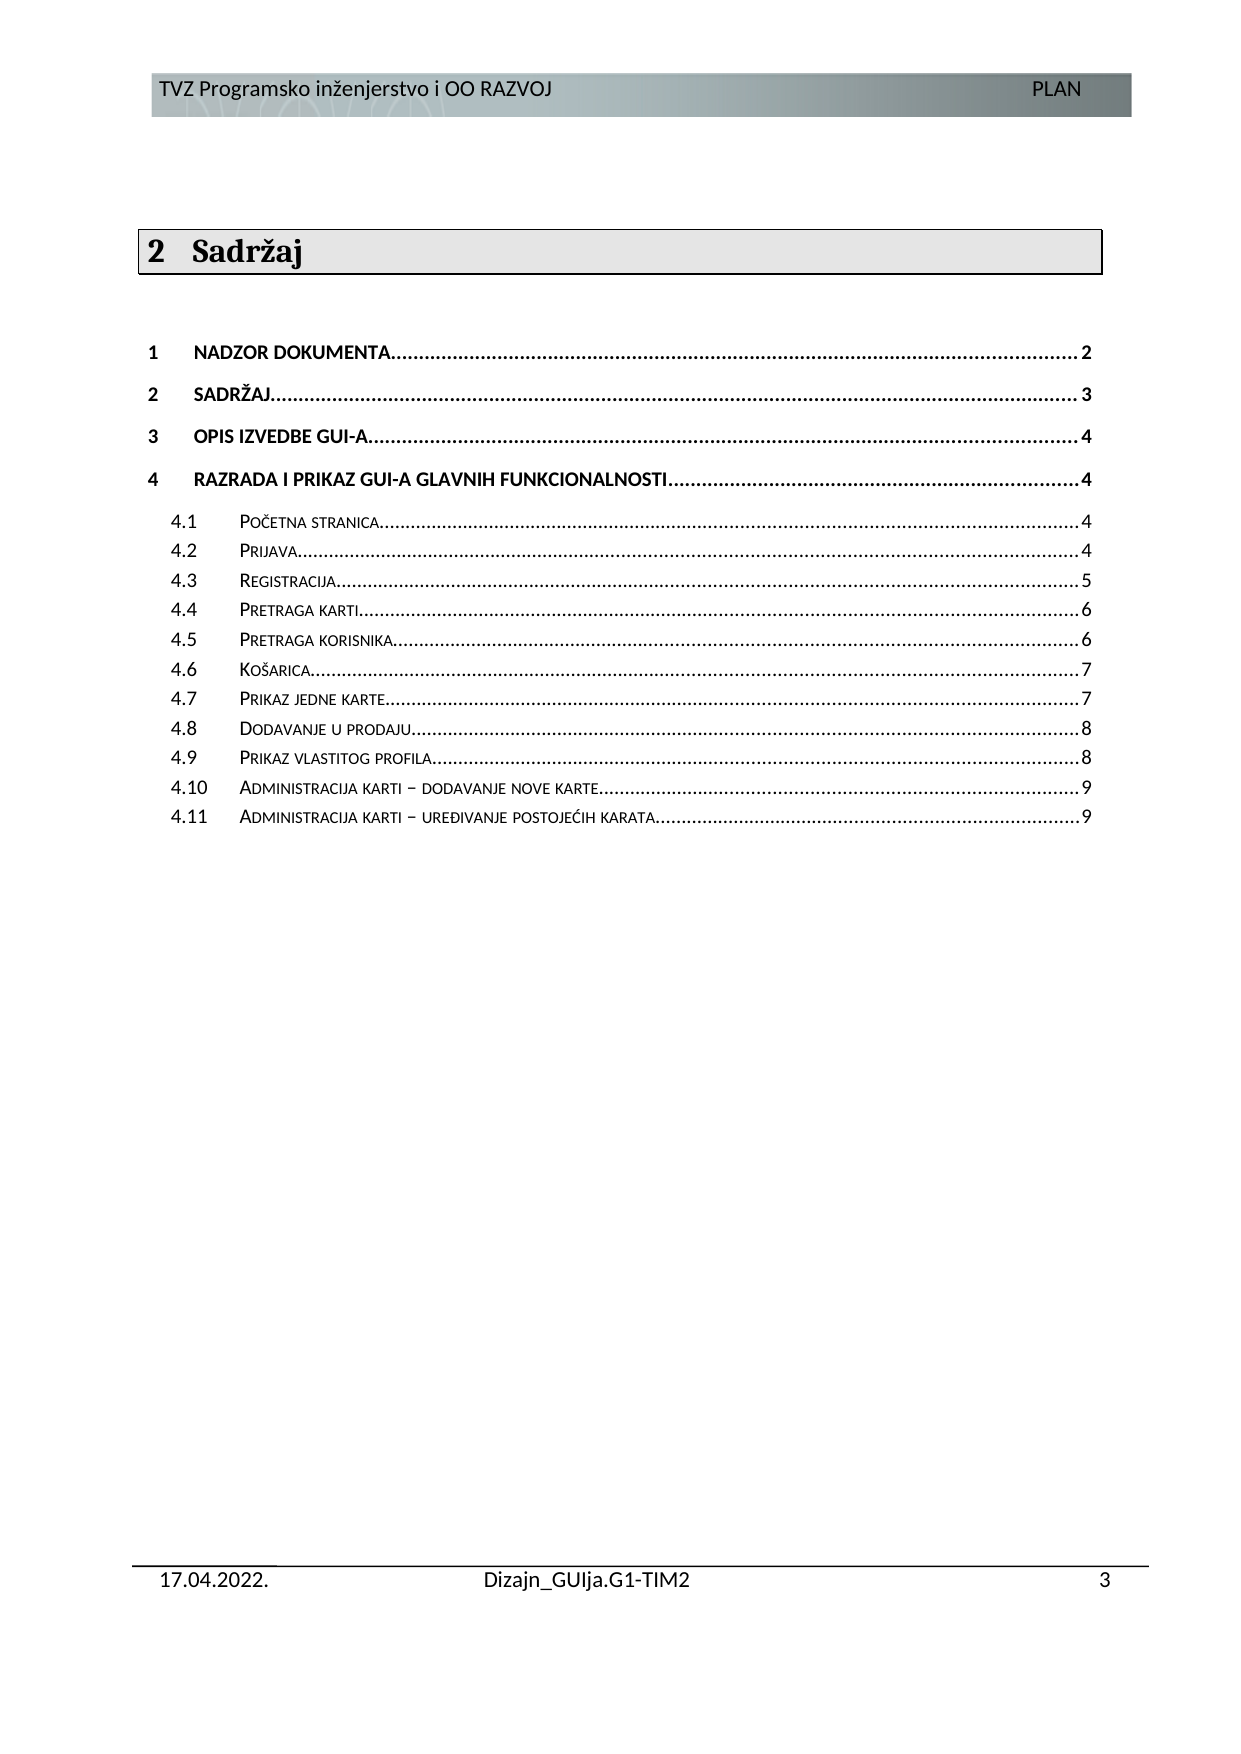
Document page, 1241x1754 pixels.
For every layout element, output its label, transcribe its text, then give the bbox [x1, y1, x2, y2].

subtitle Sadržaj [139, 230, 1101, 273]
picture [151, 73, 1132, 117]
text 1 Nadzor dokumenta 2 [148, 339, 1093, 365]
text 4.4 Pretraga karti 6 [171, 597, 1093, 622]
text 4.5 Pretraga korisnika 6 [171, 626, 1093, 652]
text 4.3 Registracija 5 [171, 567, 1093, 592]
text 2 Sadržaj 3 [148, 382, 1093, 407]
text 4.9 Prikaz vlastitog profila 8 [171, 744, 1093, 770]
text 4.10 Administracija karti – dodavanje nove karte 9 [171, 774, 1093, 799]
text 3 Opis izvedbe GUI-a 4 [148, 424, 1093, 449]
text 4.1 Početna stranica 4 [171, 508, 1093, 533]
text 4.6 Košarica 7 [171, 656, 1093, 681]
text 4.8 Dodavanje u prodaju 8 [171, 715, 1093, 740]
text 4.2 Prijava 4 [171, 537, 1093, 563]
text 4 Razrada i prikaz GUI-a glavnih funkcionalnosti 4 [148, 466, 1093, 491]
text 4.7 Prikaz jedne karte 7 [171, 685, 1093, 711]
text 4.11 Administracija karti – uređivanje postojećih karata 9 [171, 804, 1093, 829]
